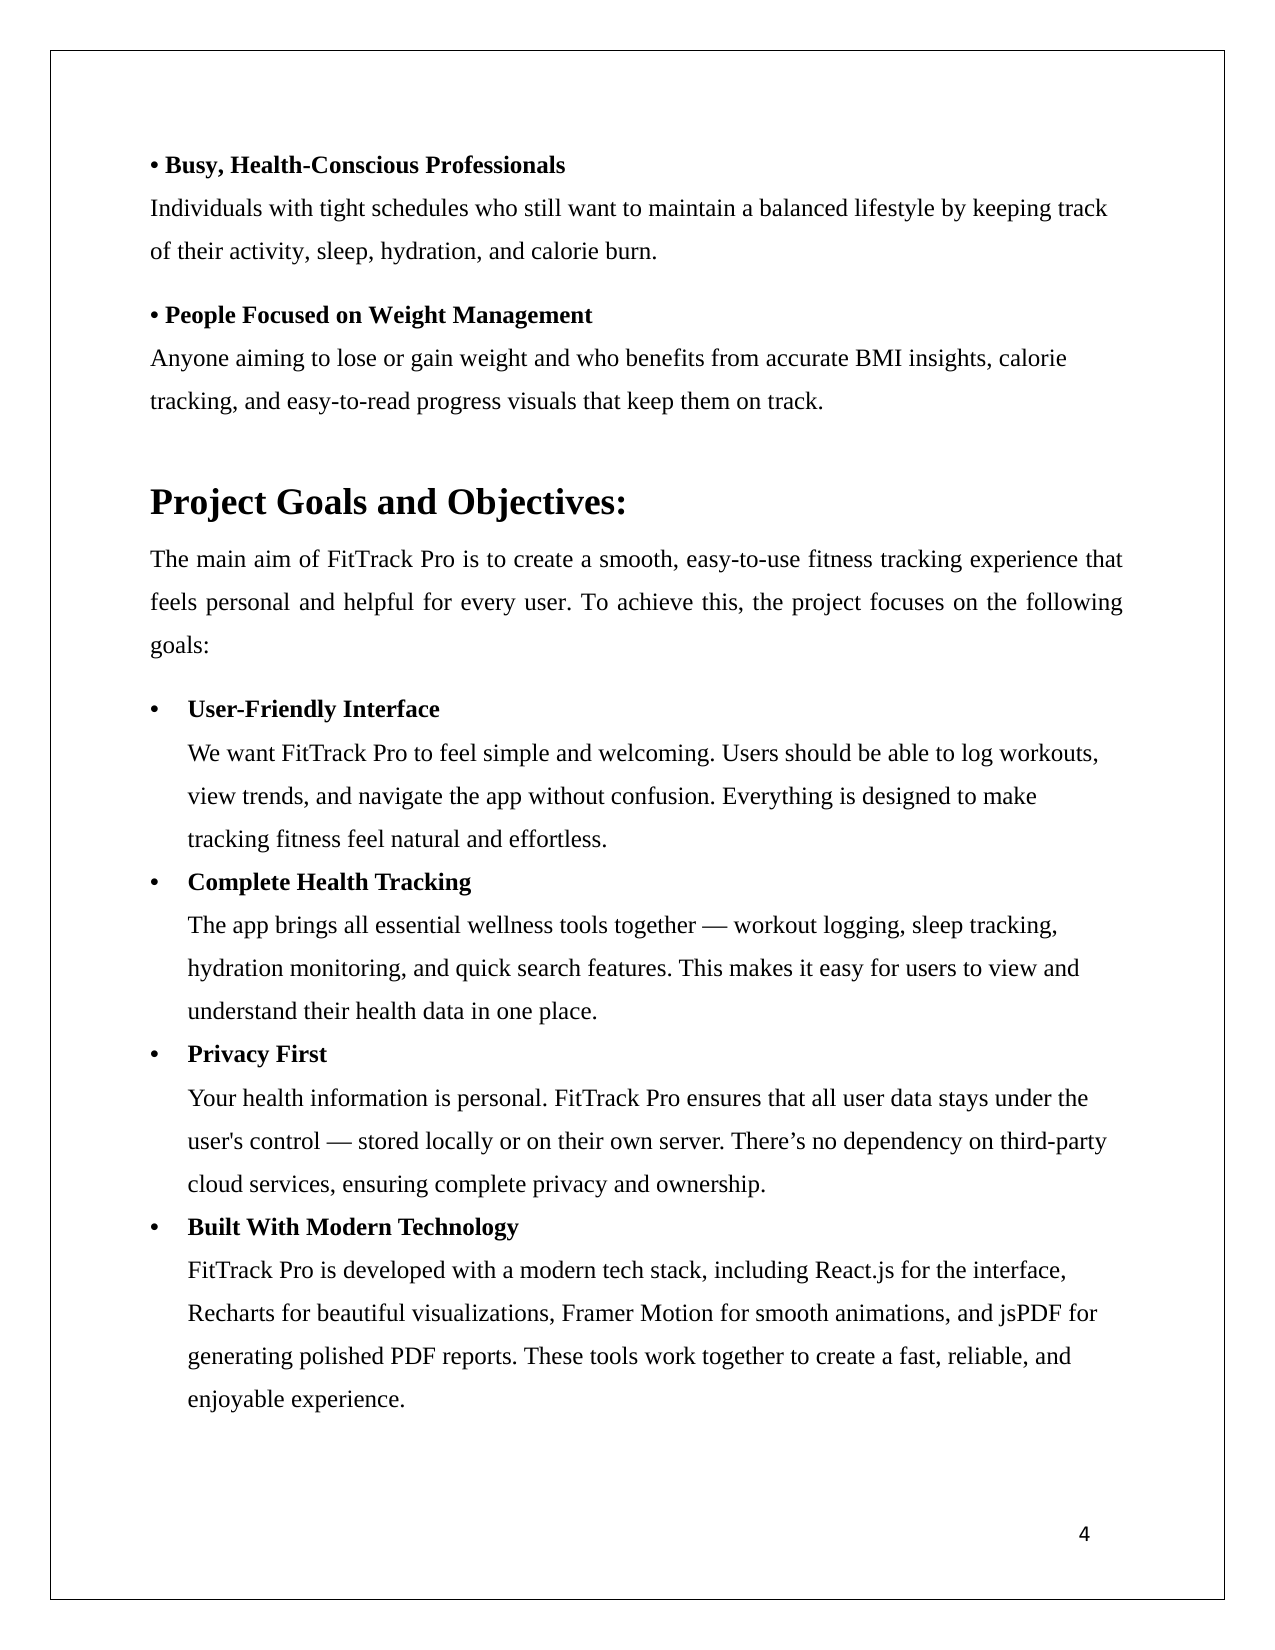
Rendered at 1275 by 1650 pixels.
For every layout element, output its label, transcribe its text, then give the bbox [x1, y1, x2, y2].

text The main aim of FitTrack Pro is to create a smooth, easy-to-use fitness tracking experience that feels personal and helpful for every user. To achieve this, the project focuses on the following goals: [150, 544, 1125, 659]
text • Busy, Health-Conscious Professionals Individuals with tight schedules who still want to maintain a balanced lifestyle by keeping track of their activity, sleep, hydration, and calorie burn. [150, 150, 1125, 265]
subtitle Project Goals and Objectives: [150, 479, 1125, 523]
list Built With Modern Technology FitTrack Pro is developed with a modern tech stack, including React.js for the interface, Recharts for beautiful visualizations, Framer Motion for smooth animations, and jsPDF for generating polished PDF reports. These tools work together to create a fast, reliable, and enjoyable experience. [150, 1212, 1125, 1413]
text • People Focused on Weight Management Anyone aiming to lose or gain weight and who benefits from accurate BMI insights, calorie tracking, and easy-to-read progress visuals that keep them on track. [150, 300, 1125, 415]
list Privacy First Your health information is personal. FitTrack Pro ensures that all user data stays under the user's control — stored locally or on their own server. There’s no dependency on third-party cloud services, ensuring complete privacy and ownership. [150, 1039, 1125, 1198]
list User-Friendly Interface We want FitTrack Pro to feel simple and welcoming. Users should be able to log workouts, view trends, and navigate the app without confusion. Everything is designed to make tracking fitness feel natural and effortless. [150, 694, 1125, 853]
list Complete Health Tracking The app brings all essential wellness tools together — workout logging, sleep tracking, hydration monitoring, and quick search features. This makes it easy for users to view and understand their health data in one place. [150, 867, 1125, 1025]
